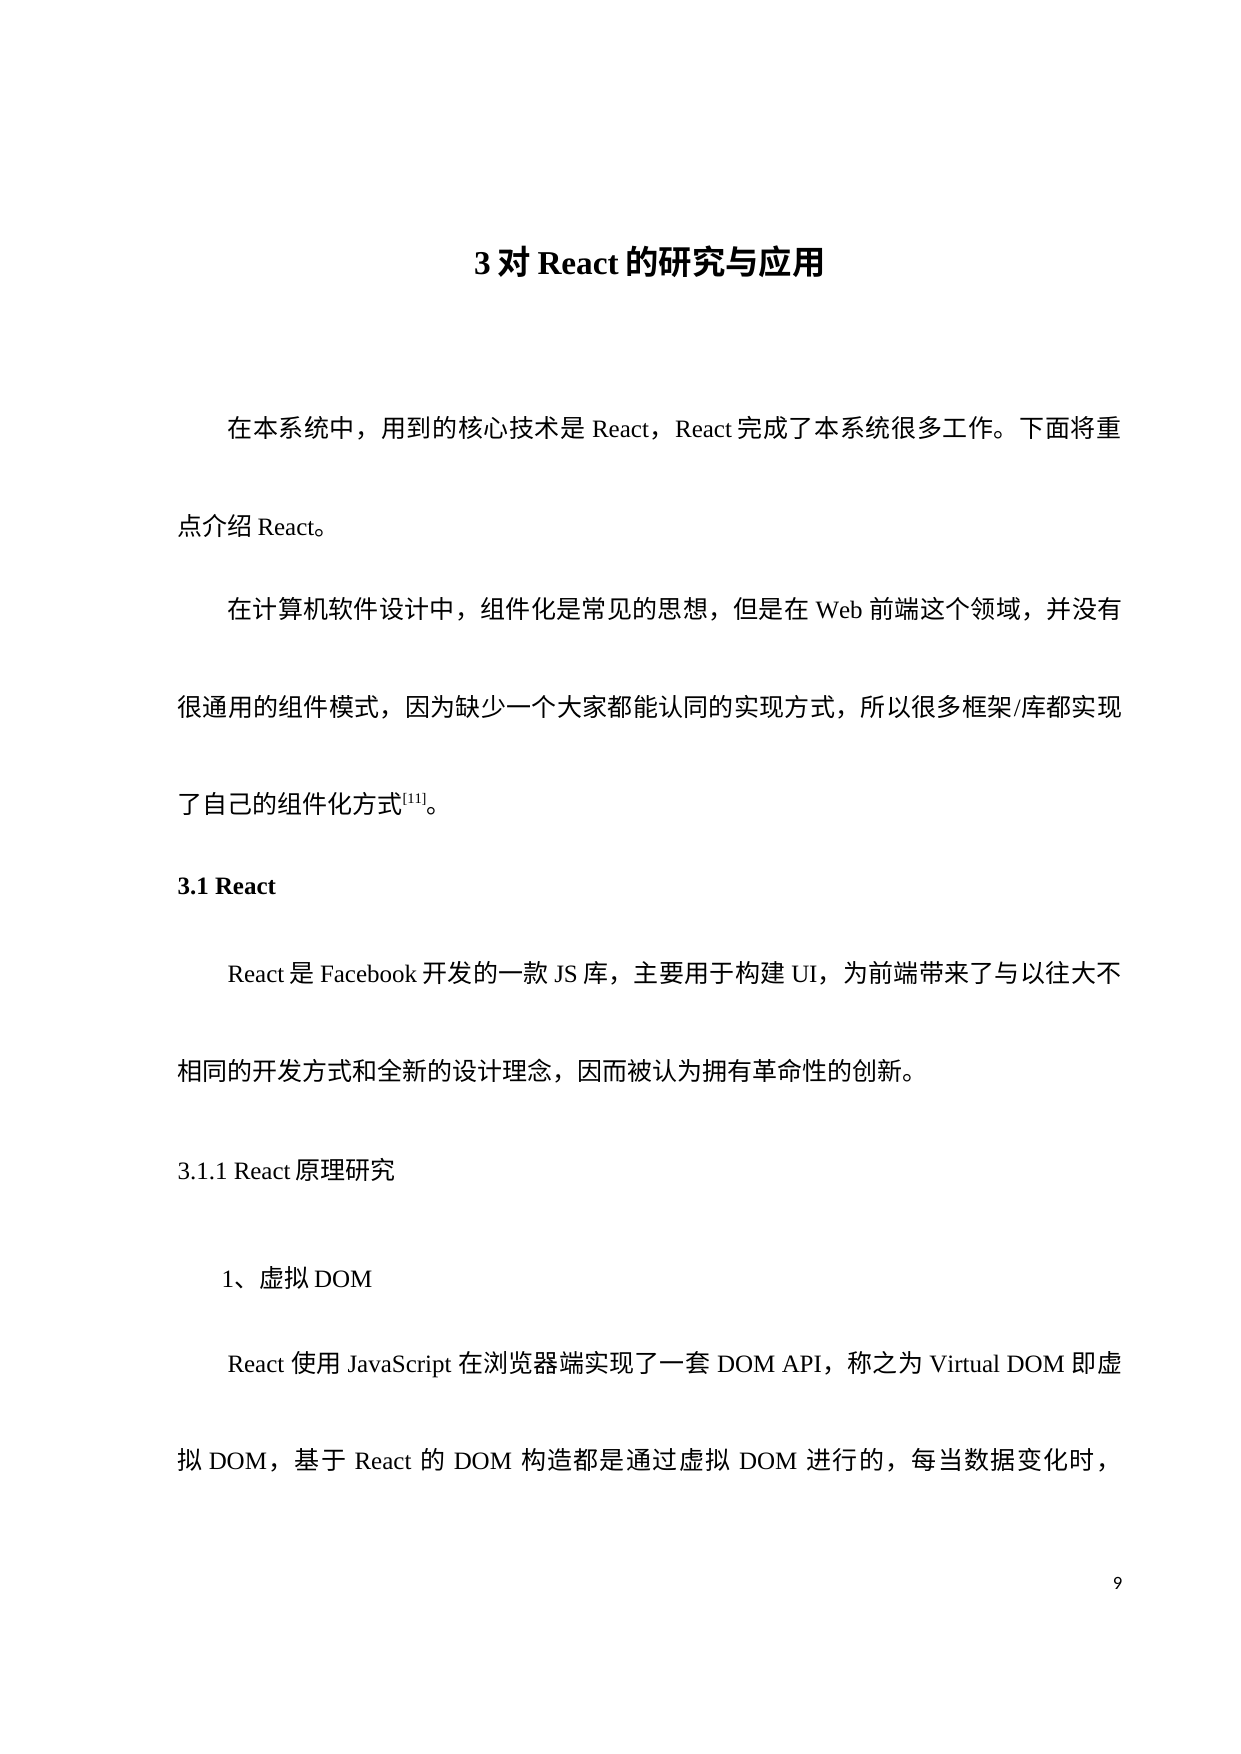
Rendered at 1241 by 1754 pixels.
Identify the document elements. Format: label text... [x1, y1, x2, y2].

text 在计算机软件设计中，组件化是常见的思想，但是在 Web 前端这个领域，并没有很通用的组件模式，因为缺少一个大家都能认同的实现方式，所以很多框架/库都实现了自己的组件化方式[11]。 [177, 575, 1122, 835]
subtitle 3.1 React [177, 869, 1122, 902]
text 1、虚拟DOM [177, 1244, 1122, 1309]
text React是Facebook开发的一款JS库，主要用于构建UI，为前端带来了与以往大不相同的开发方式和全新的设计理念，因而被认为拥有革命性的创新。 [177, 939, 1122, 1102]
subtitle 3对React的研究与应用 [177, 227, 1122, 292]
text 在本系统中，用到的核心技术是React，React完成了本系统很多工作。下面将重点介绍React。 [177, 394, 1122, 557]
subtitle 3.1.1 React原理研究 [177, 1136, 1122, 1201]
